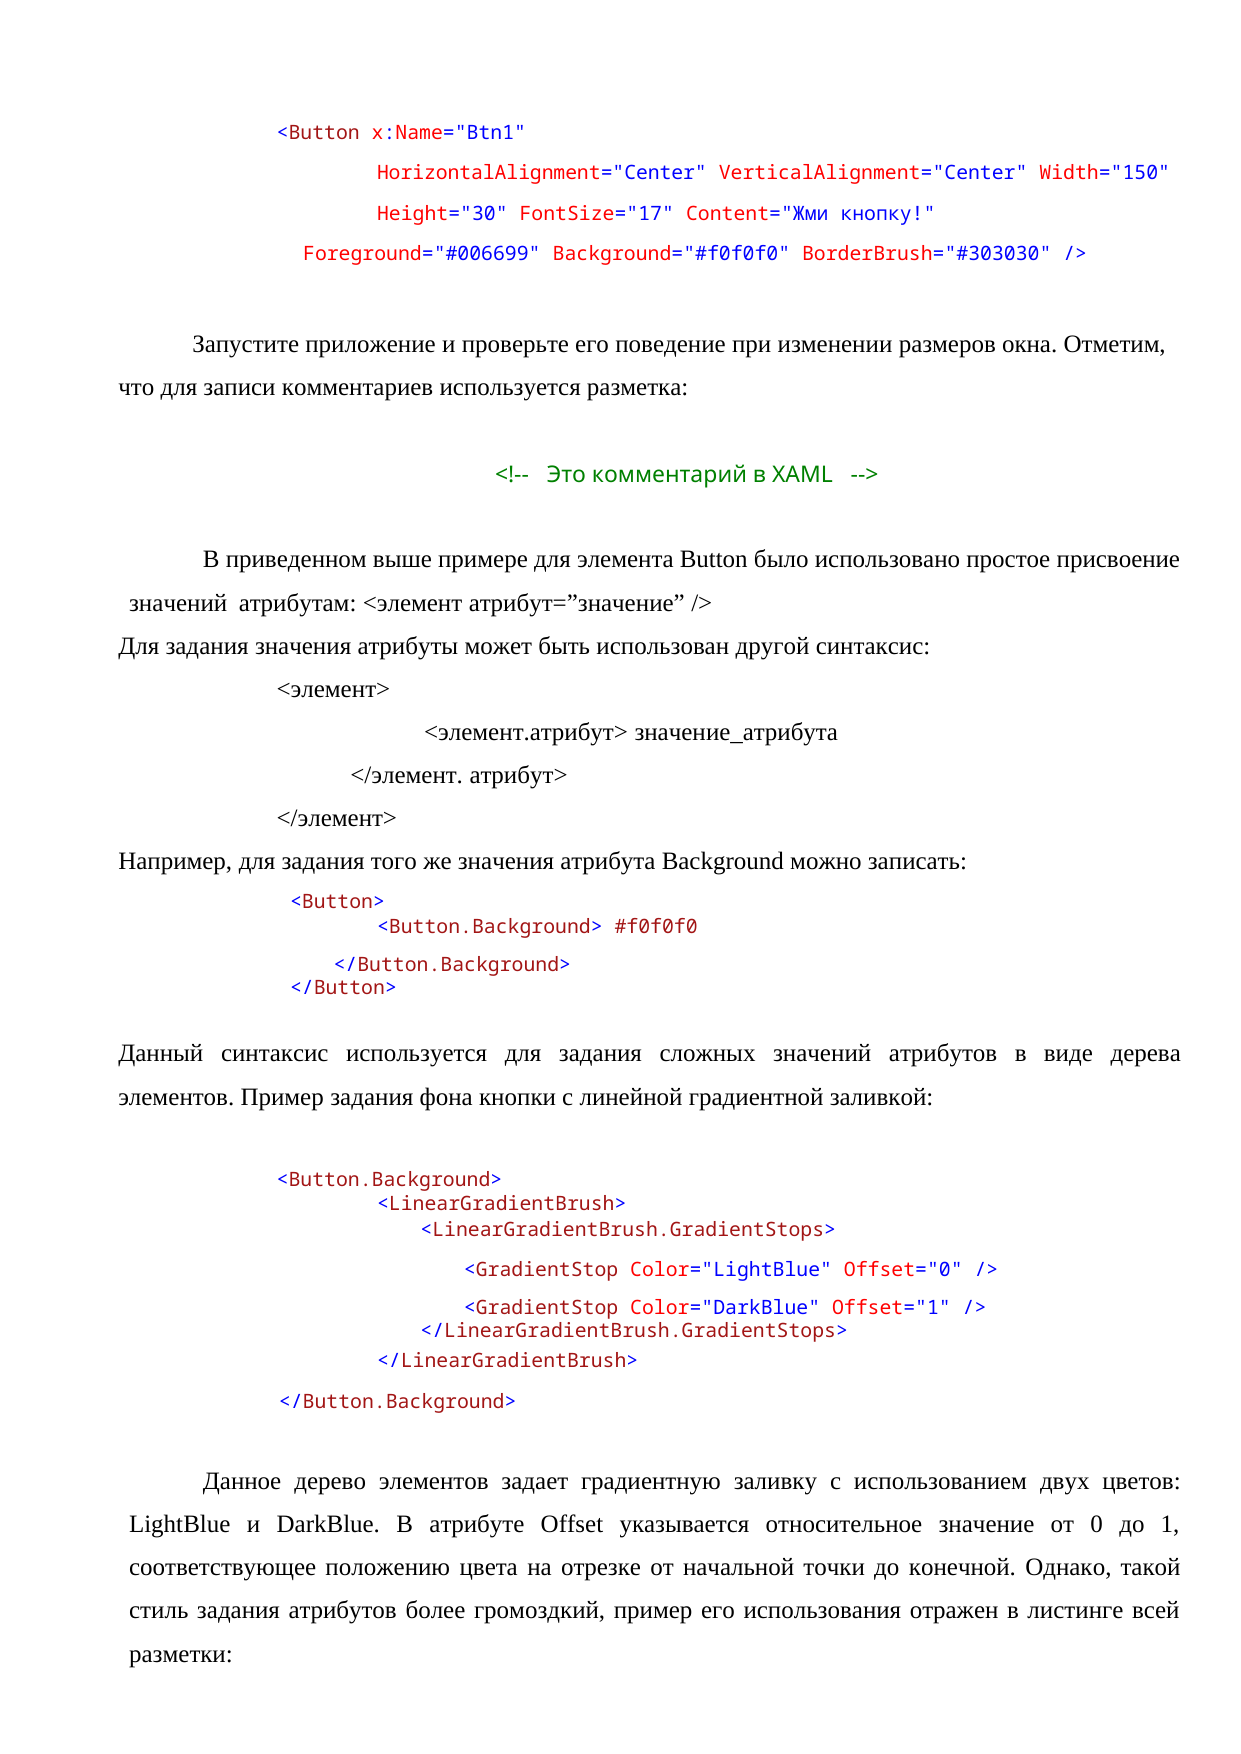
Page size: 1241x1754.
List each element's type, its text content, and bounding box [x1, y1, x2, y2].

text </Button.Background> [205, 1387, 1181, 1414]
text </LinearGradientBrush> [303, 1347, 1181, 1374]
text <Button.Background> #f0f0f0 [303, 913, 1181, 940]
text <Button.Background> [203, 1168, 1181, 1192]
text <GradientStop Color="DarkBlue" Offset="1" /> [390, 1296, 1181, 1319]
text Данное дерево элементов задает градиентную заливку с использованием двух цветов: LightBlue и DarkBlue. В атрибуте Offset указывается относительное значение от 0 до 1, соответствующее положению цвета на отрезке от начальной точки до конечной. Однако, такой стиль задания атрибутов более громоздкий, пример его использования отражен в листинге всей разметки: [129, 1466, 1181, 1667]
text <GradientStop Color="LightBlue" Offset="0" /> [390, 1255, 1181, 1282]
text Например, для задания того же значения атрибута Background можно записать: [118, 846, 1181, 875]
text <элемент> [203, 674, 1181, 703]
text </LinearGradientBrush.GradientStops> [346, 1319, 1181, 1342]
text </Button.Background> [259, 953, 1181, 976]
text HorizontalAlignment="Center" VerticalAlignment="Center" Width="150" [303, 159, 1181, 186]
text </Button> [216, 976, 1181, 999]
text <Button x:Name="Btn1" [203, 118, 1181, 145]
text <Button> [216, 889, 1181, 913]
text <LinearGradientBrush> [303, 1192, 1181, 1215]
text <LinearGradientBrush.GradientStops> [346, 1215, 1181, 1242]
text В приведенном выше примере для элемента Button было использовано простое присвоение значений атрибутам: <элемент атрибут=”значение” /> [129, 544, 1181, 616]
text Height="30" FontSize="17" Content="Жми кнопку!" Foreground="#006699" Background="#f0f0f0" BorderBrush="#303030" /> [303, 199, 1181, 266]
text </элемент. атрибут> [276, 760, 1181, 789]
text Для задания значения атрибуты может быть использован другой синтаксис: [118, 631, 1181, 659]
text Данный синтаксис используется для задания сложных значений атрибутов в виде дерева элементов. Пример задания фона кнопки с линейной градиентной заливкой: [118, 1038, 1181, 1110]
text <!-- Это комментарий в XAML --> [118, 458, 1181, 489]
text <элемент.атрибут> значение_атрибута [350, 717, 1181, 746]
text </элемент> [203, 803, 1181, 832]
text Запустите приложение и проверьте его поведение при изменении размеров окна. Отметим, что для записи комментариев используется разметка: [118, 329, 1181, 401]
